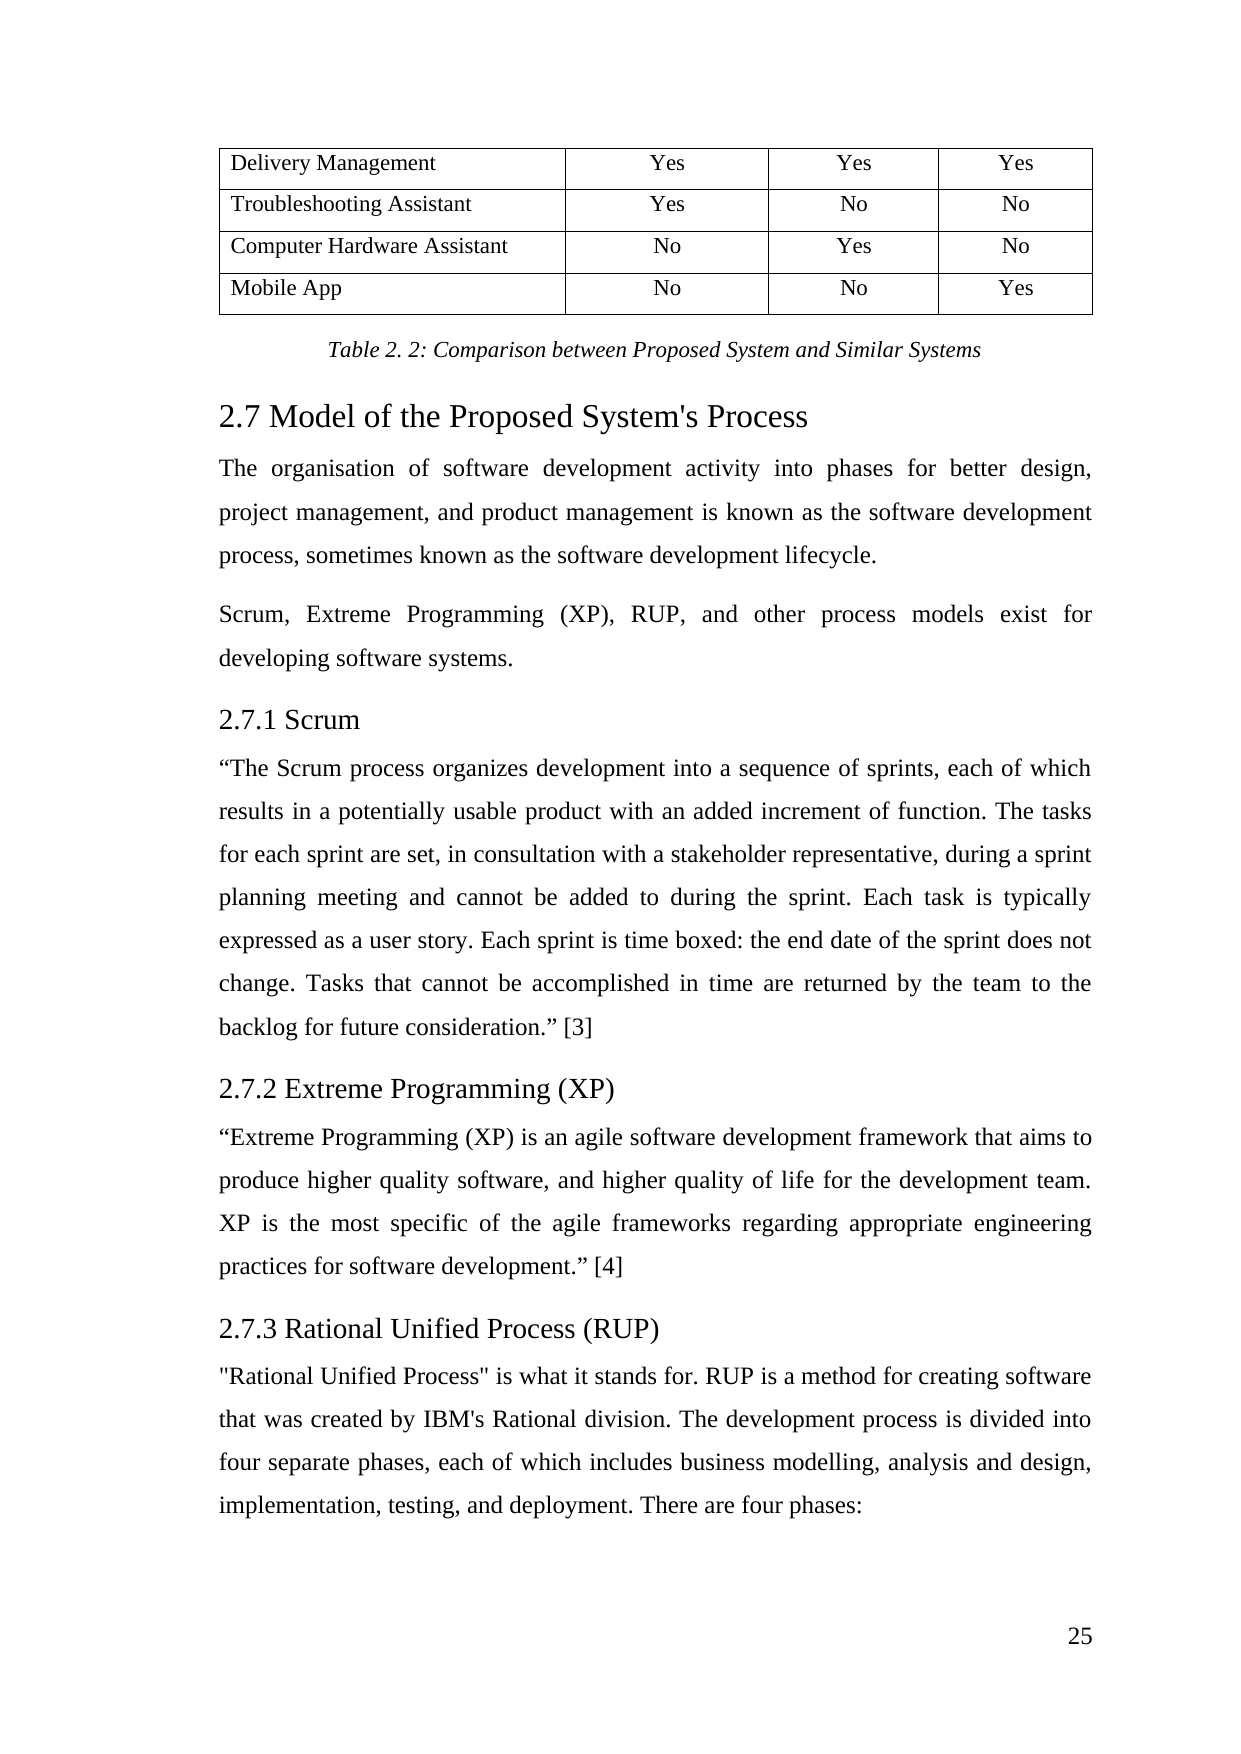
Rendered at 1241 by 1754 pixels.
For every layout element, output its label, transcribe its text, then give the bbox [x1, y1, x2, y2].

table_cell Yes [939, 274, 1092, 314]
subtitle 2.7.2 Extreme Programming (XP) [218, 1071, 1093, 1105]
table_cell Yes [566, 190, 768, 231]
subtitle 2.7.1 Scrum [218, 702, 1093, 736]
table_cell No [939, 190, 1092, 231]
table_cell No [939, 232, 1092, 273]
subtitle 2.7.3 Rational Unified Process (RUP) [218, 1311, 1093, 1344]
table_cell Yes [769, 232, 938, 273]
table_cell Mobile App [220, 274, 565, 314]
text "Rational Unified Process" is what it stands for. RUP is a method for creating software that was created by IBM's Rational division. The development process is divided into four separate phases, each of which includes business modelling, analysis and design, implementation, testing, and deployment. There are four phases: [218, 1361, 1093, 1519]
text “The Scrum process organizes development into a sequence of sprints, each of which results in a potentially usable product with an added increment of function. The tasks for each sprint are set, in consultation with a stakeholder representative, during a sprint planning meeting and cannot be added to during the sprint. Each task is typically expressed as a user story. Each sprint is time boxed: the end date of the sprint does not change. Tasks that cannot be accomplished in time are returned by the team to the backlog for future consideration.” [3] [218, 753, 1093, 1040]
table_cell Computer Hardware Assistant [220, 232, 565, 273]
table_cell No [769, 190, 938, 231]
table_cell No [769, 274, 938, 314]
text The organisation of software development activity into phases for better design, project management, and product management is known as the software development process, sometimes known as the software development lifecycle. [218, 453, 1093, 568]
table_cell Yes [566, 149, 768, 189]
text Scrum, Extreme Programming (XP), RUP, and other process models exist for developing software systems. [218, 599, 1093, 671]
table_cell Troubleshooting Assistant [220, 190, 565, 231]
text “Extreme Programming (XP) is an agile software development framework that aims to produce higher quality software, and higher quality of life for the development team. XP is the most specific of the agile frameworks regarding appropriate engineering practices for software development.” [4] [218, 1122, 1093, 1280]
subtitle 2.7 Model of the Proposed System's Process [218, 396, 1093, 434]
table_cell No [566, 274, 768, 314]
table_cell Yes [939, 149, 1092, 189]
table_cell Delivery Management [220, 149, 565, 189]
table_cell No [566, 232, 768, 273]
table_cell Yes [769, 149, 938, 189]
text Table 2. 2: Comparison between Proposed System and Similar Systems [218, 315, 1093, 362]
